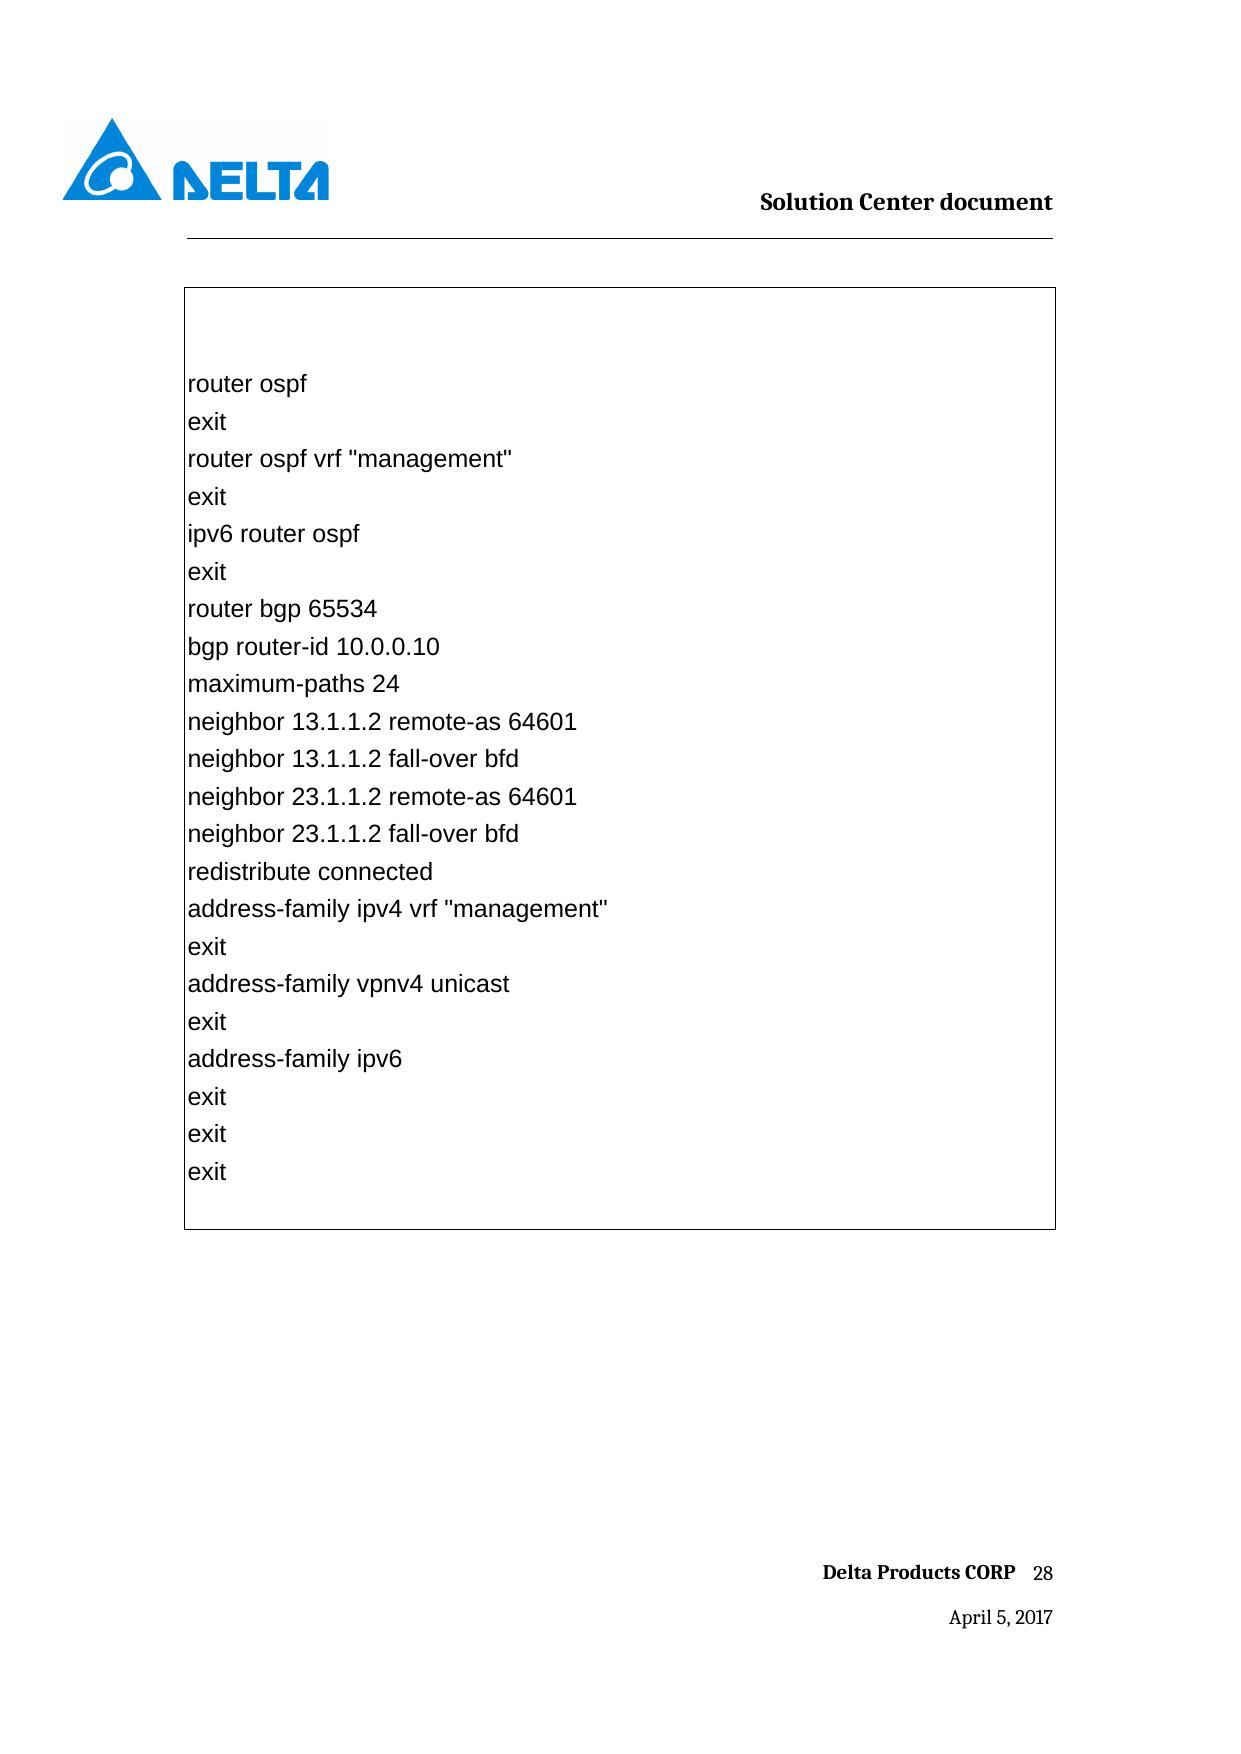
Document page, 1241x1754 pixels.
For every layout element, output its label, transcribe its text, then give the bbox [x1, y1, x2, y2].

text exit [187, 1002, 1053, 1040]
text bgp router-id 10.0.0.10 [187, 627, 1053, 665]
text exit [187, 477, 1053, 515]
text neighbor 13.1.1.2 remote-as 64601 [187, 702, 1053, 740]
text redistribute connected [187, 852, 1053, 890]
text exit [187, 1115, 1053, 1152]
text router ospf vrf "management" [187, 440, 1053, 477]
text router ospf [187, 365, 1053, 402]
text address-family ipv6 [187, 1040, 1053, 1077]
text neighbor 13.1.1.2 fall-over bfd [187, 740, 1053, 777]
text router bgp 65534 [187, 590, 1053, 627]
text exit [187, 552, 1053, 590]
text ipv6 router ospf [187, 515, 1053, 552]
text address-family vpnv4 unicast [187, 965, 1053, 1002]
text neighbor 23.1.1.2 remote-as 64601 [187, 777, 1053, 815]
text exit [187, 1152, 1053, 1190]
text exit [187, 402, 1053, 440]
text exit [187, 1077, 1053, 1115]
picture [62, 118, 329, 200]
text neighbor 23.1.1.2 fall-over bfd [187, 815, 1053, 852]
text exit [187, 927, 1053, 965]
text address-family ipv4 vrf "management" [187, 890, 1053, 927]
text maximum-paths 24 [187, 665, 1053, 702]
